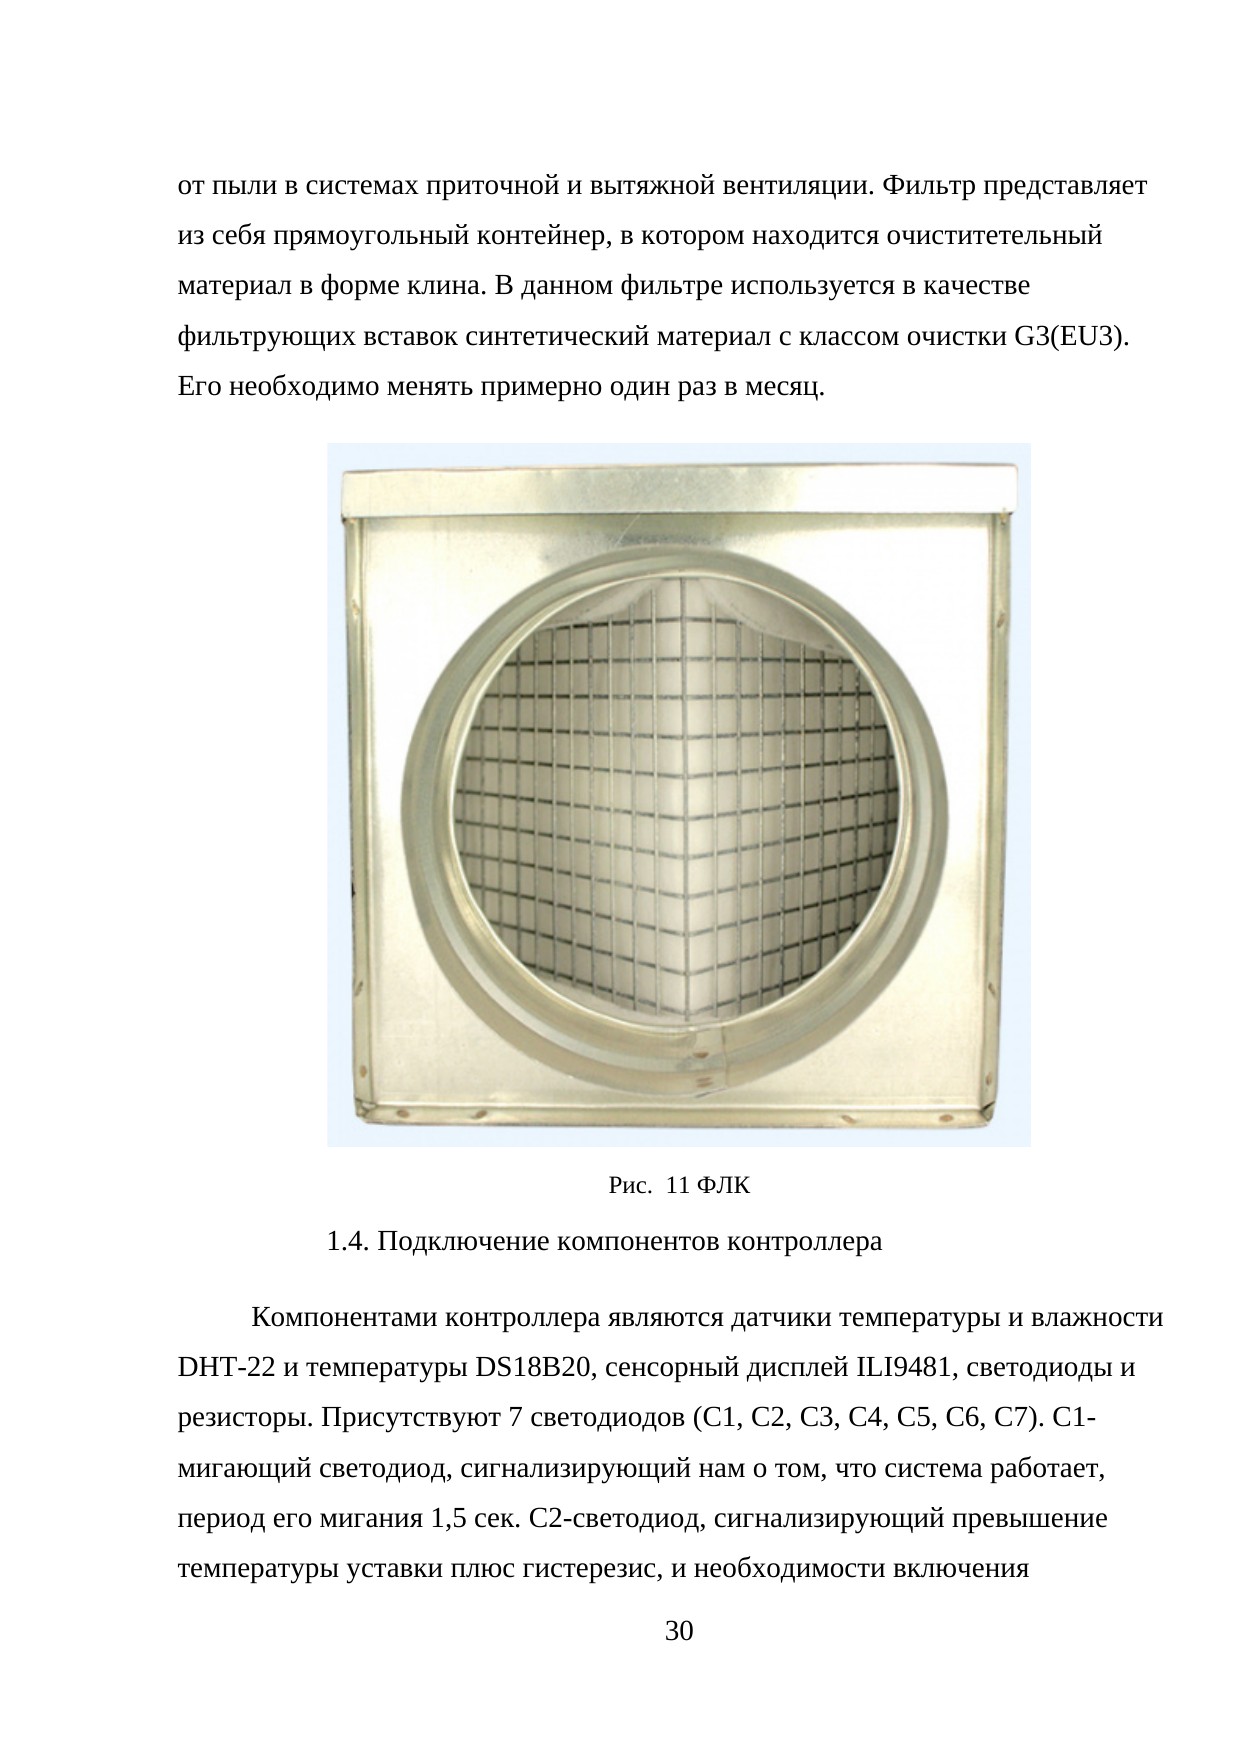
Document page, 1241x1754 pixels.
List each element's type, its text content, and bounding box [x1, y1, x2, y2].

picture [327, 443, 1031, 1147]
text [177, 1299, 1181, 1584]
text Подключение компонентов контроллера [326, 1223, 1181, 1257]
text Рис. 11 ФЛК [177, 1170, 1181, 1198]
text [177, 167, 1181, 402]
